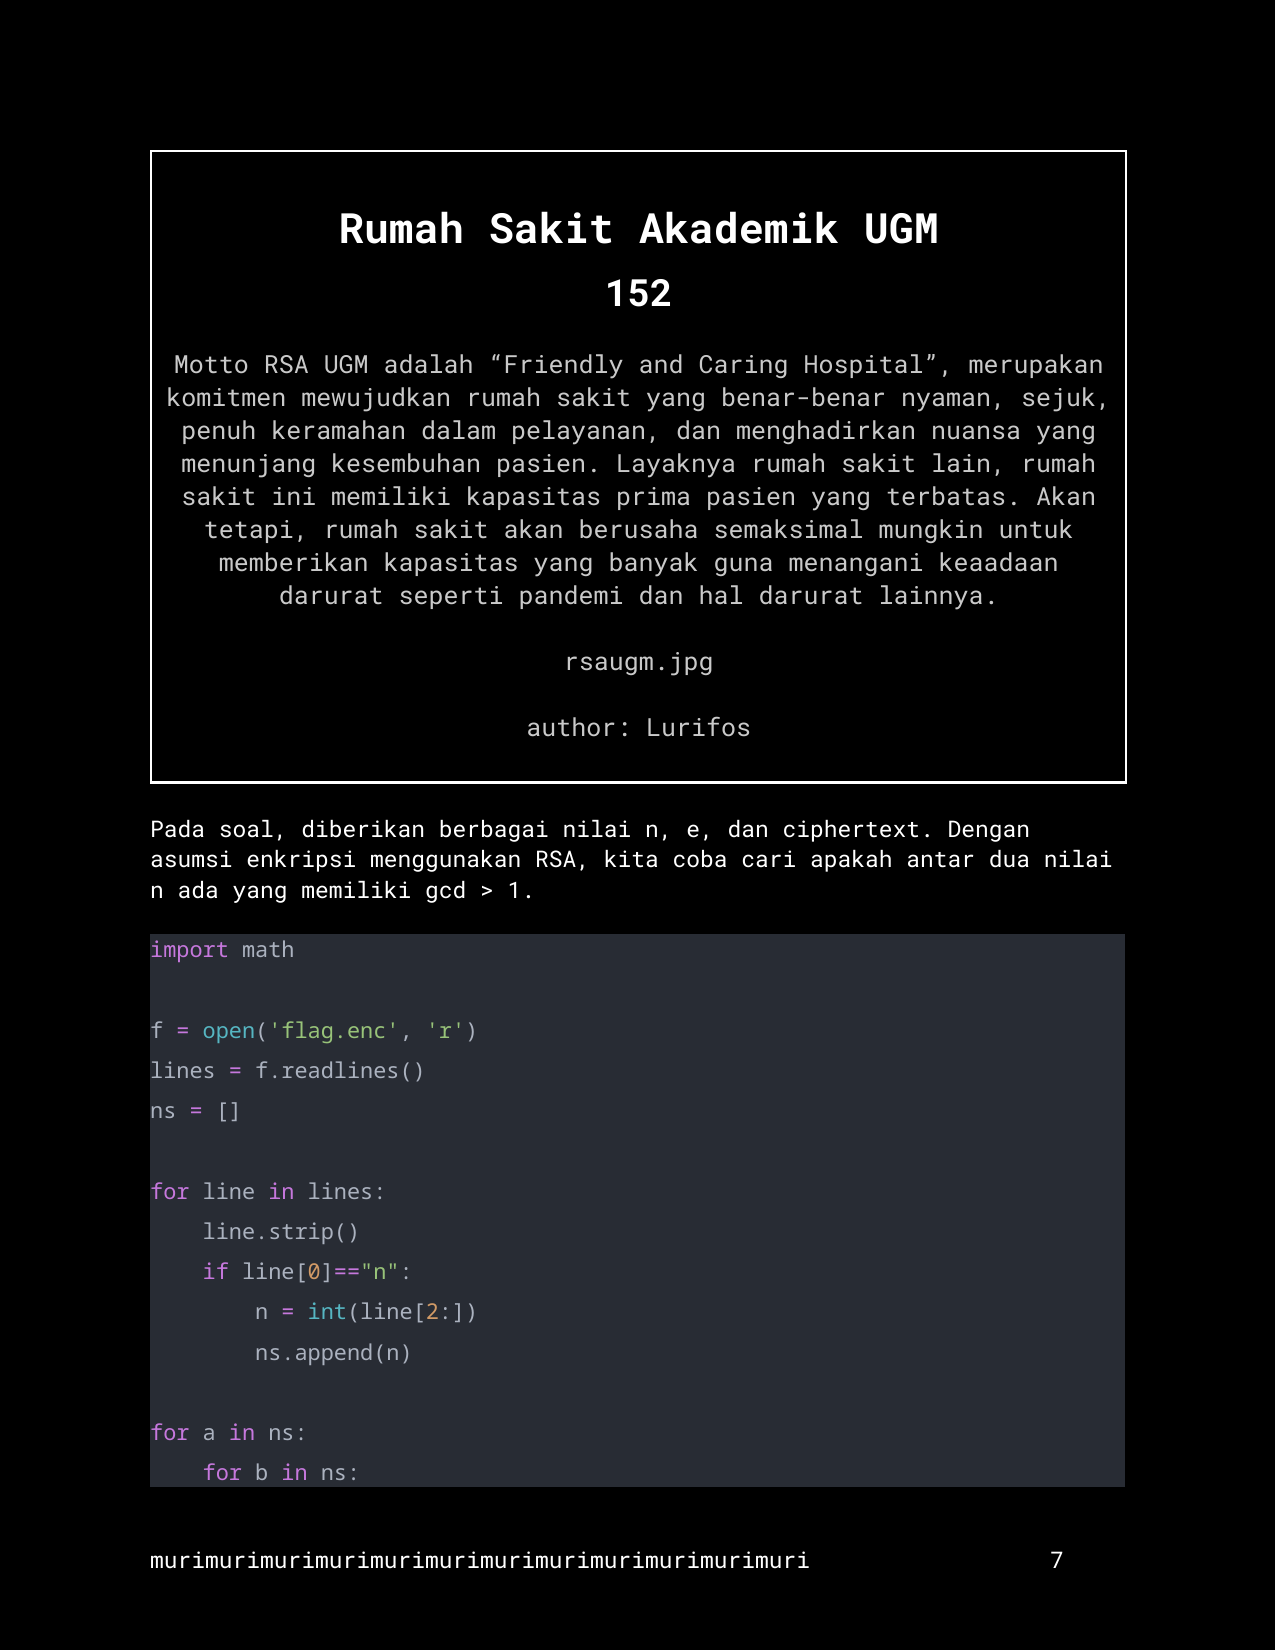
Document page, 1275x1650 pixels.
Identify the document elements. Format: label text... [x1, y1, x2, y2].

text f = open('flag.enc', 'r') [150, 1015, 1125, 1045]
text Pada soal, diberikan berbagai nilai n, e, dan ciphertext. Dengan asumsi enkripsi menggunakan RSA, kita coba cari apakah antar dua nilai n ada yang memiliki gcd > 1. [150, 814, 1125, 904]
text ns.append(n) [150, 1337, 1125, 1366]
text n = int(line[2:]) [150, 1296, 1125, 1326]
text import math [150, 934, 1125, 964]
text for b in ns: [150, 1457, 1125, 1487]
text line.strip() [150, 1216, 1125, 1246]
table_header Rumah Sakit Akademik UGM 152 Motto RSA UGM adalah “Friendly and Caring Hospital”, merupakan komitmen mewujudkan rumah sakit yang benar-benar nyaman, sejuk, penuh keramahan dalam pelayanan, dan menghadirkan nuansa yang menunjang kesembuhan pasien. Layaknya rumah sakit lain, rumah sakit ini memiliki kapasitas prima pasien yang terbatas. Akan tetapi, rumah sakit akan berusaha semaksimal mungkin untuk memberikan kapasitas yang banyak guna menangani keaadaan darurat seperti pandemi dan hal darurat lainnya. rsaugm.jpg author: Lurifos [152, 152, 1125, 781]
text if line[0]=="n": [150, 1256, 1125, 1286]
text lines = f.readlines() [150, 1055, 1125, 1085]
text for a in ns: [150, 1417, 1125, 1447]
text for line in lines: [150, 1176, 1125, 1206]
text ns = [] [150, 1095, 1125, 1125]
